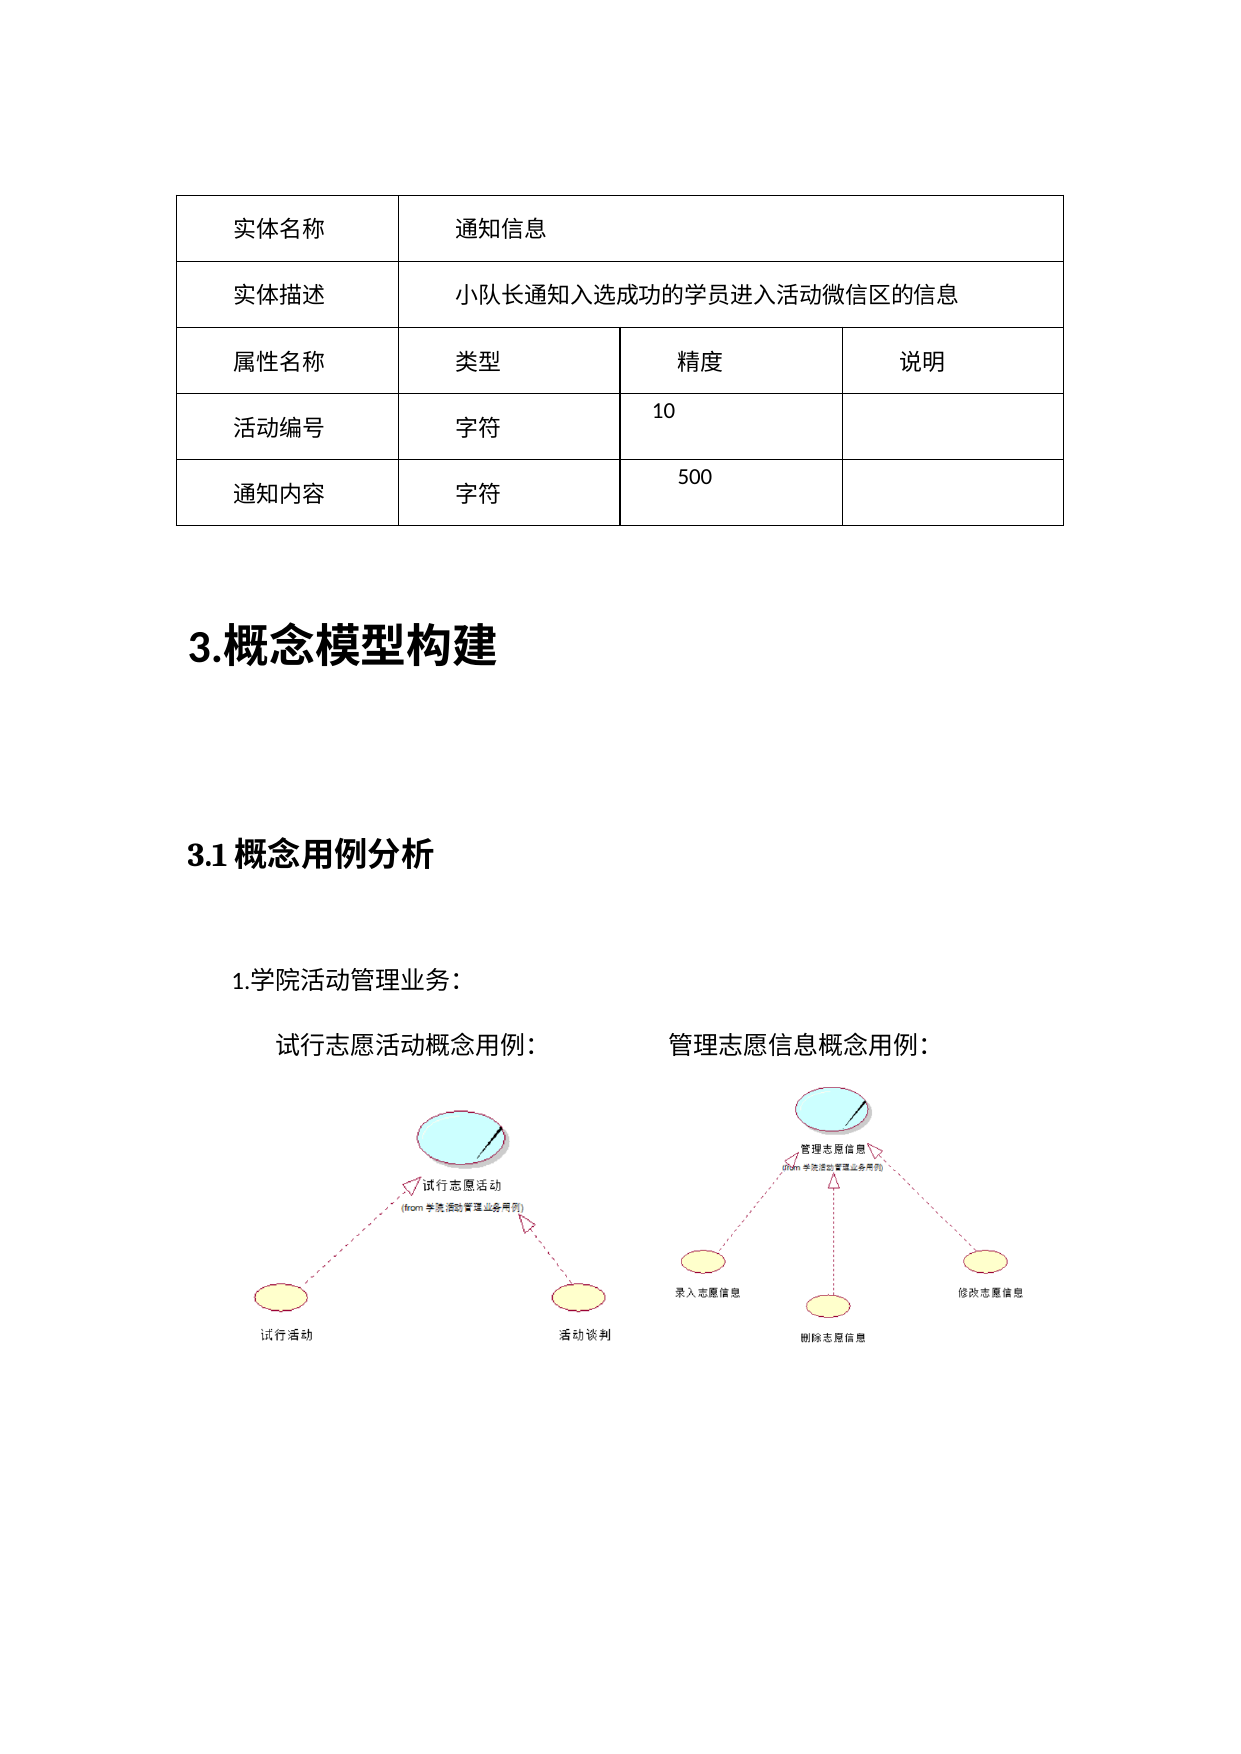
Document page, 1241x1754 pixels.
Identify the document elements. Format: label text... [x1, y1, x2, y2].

table_header 通知信息 [399, 196, 1063, 261]
table_cell [843, 394, 1063, 459]
table_cell 实体描述 [177, 262, 398, 327]
table_cell 说明 [843, 328, 1063, 393]
text 1.学院活动管理业务： [187, 946, 1053, 1011]
picture [668, 1076, 1028, 1357]
subtitle 3.1概念用例分析 [187, 819, 1053, 884]
subtitle 3.概念模型构建 [187, 594, 1053, 691]
table_cell 属性名称 [177, 328, 398, 393]
table_cell 10 [621, 394, 842, 459]
table_cell [843, 460, 1063, 525]
table_cell 通知内容 [177, 460, 398, 525]
table_cell 活动编号 [177, 394, 398, 459]
picture [231, 1081, 630, 1357]
table_cell 500 [621, 460, 842, 525]
table_cell 精度 [621, 328, 842, 393]
table_cell 字符 [399, 394, 619, 459]
table_cell 小队长通知入选成功的学员进入活动微信区的信息 [399, 262, 1063, 327]
table_cell 类型 [399, 328, 619, 393]
table_header 实体名称 [177, 196, 398, 261]
text 试行志愿活动概念用例： 管理志愿信息概念用例： [187, 1011, 1053, 1076]
table_cell 字符 [399, 460, 619, 525]
